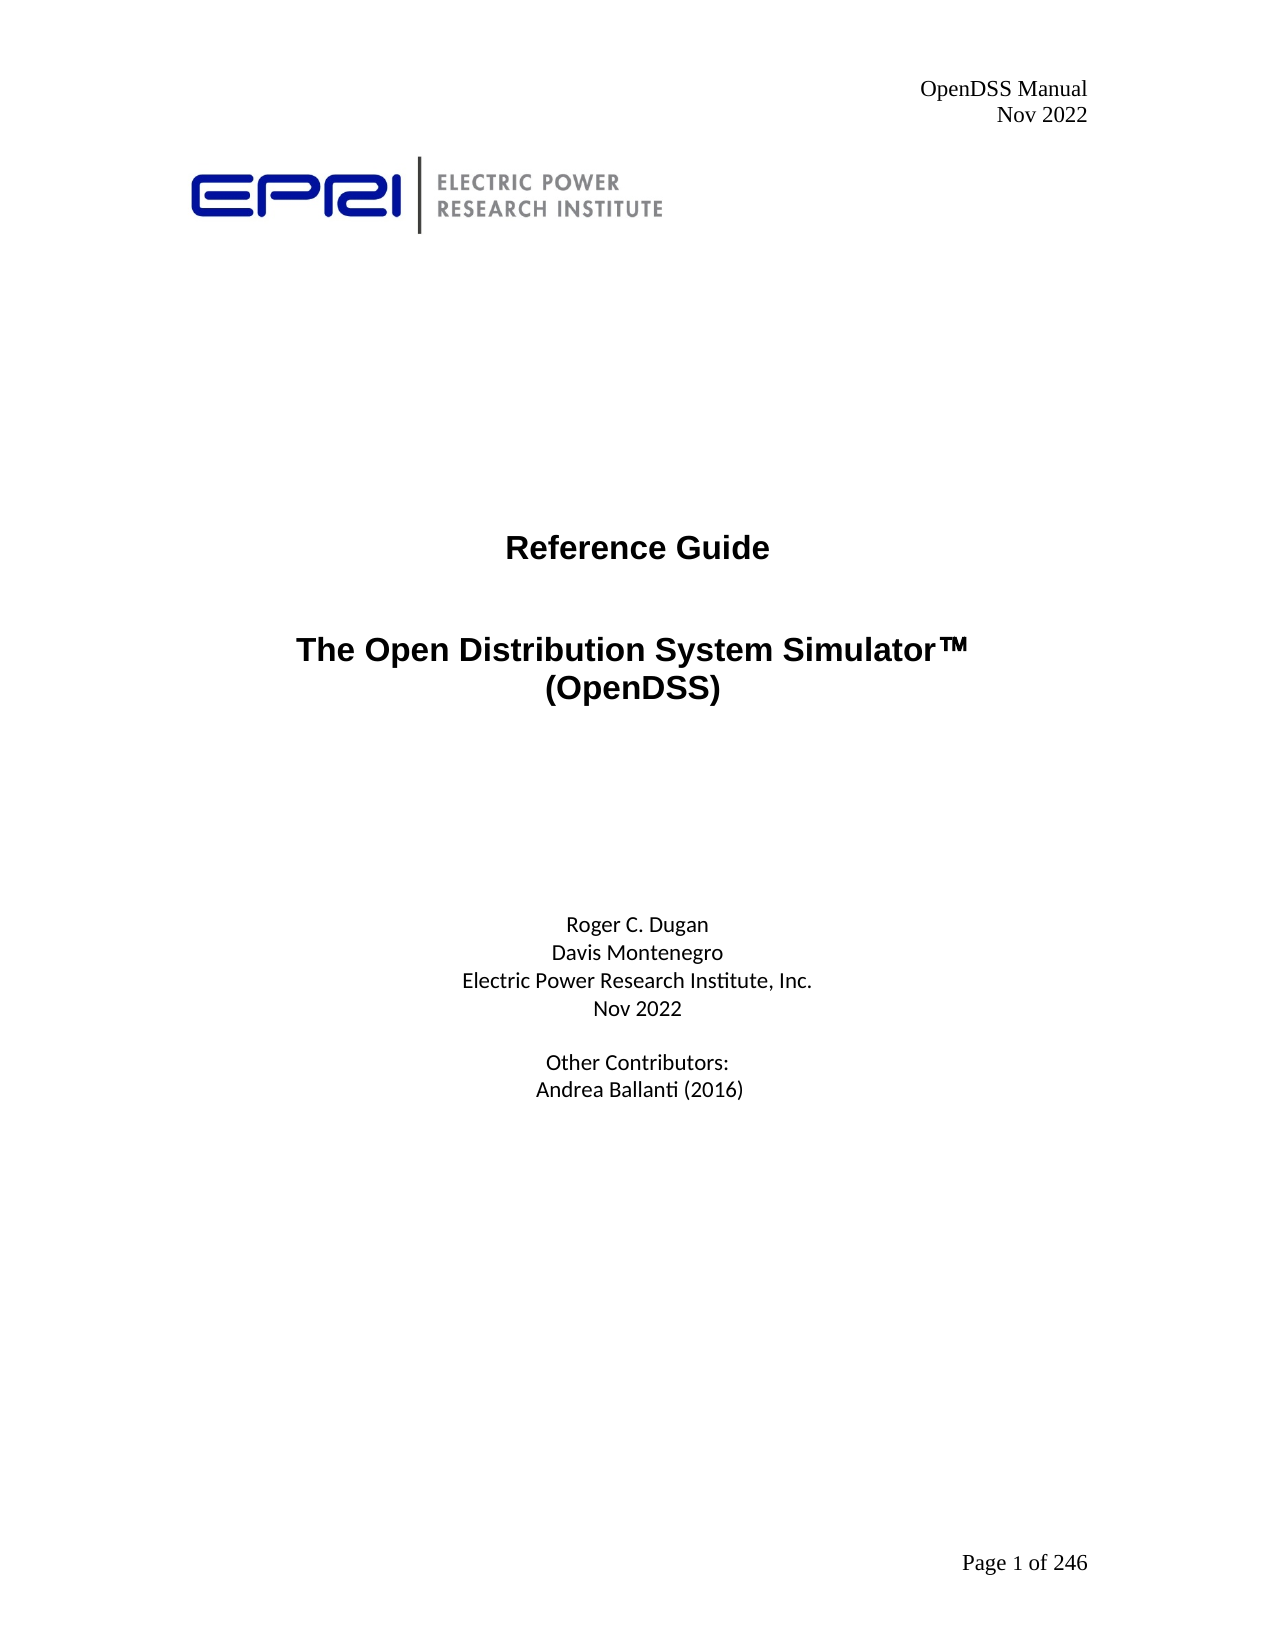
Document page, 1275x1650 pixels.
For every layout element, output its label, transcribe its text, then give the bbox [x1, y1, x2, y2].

title Reference Guide [187, 528, 1087, 566]
text Roger C. Dugan Davis Montenegro Electric Power Research Institute, Inc. Nov 2022 [187, 911, 1087, 1023]
title The Open Distribution System Simulator (OpenDSS) [187, 591, 1087, 745]
text Other Contributors: Andrea Ballanti (2016) [187, 1048, 1087, 1104]
picture [187, 152, 666, 238]
